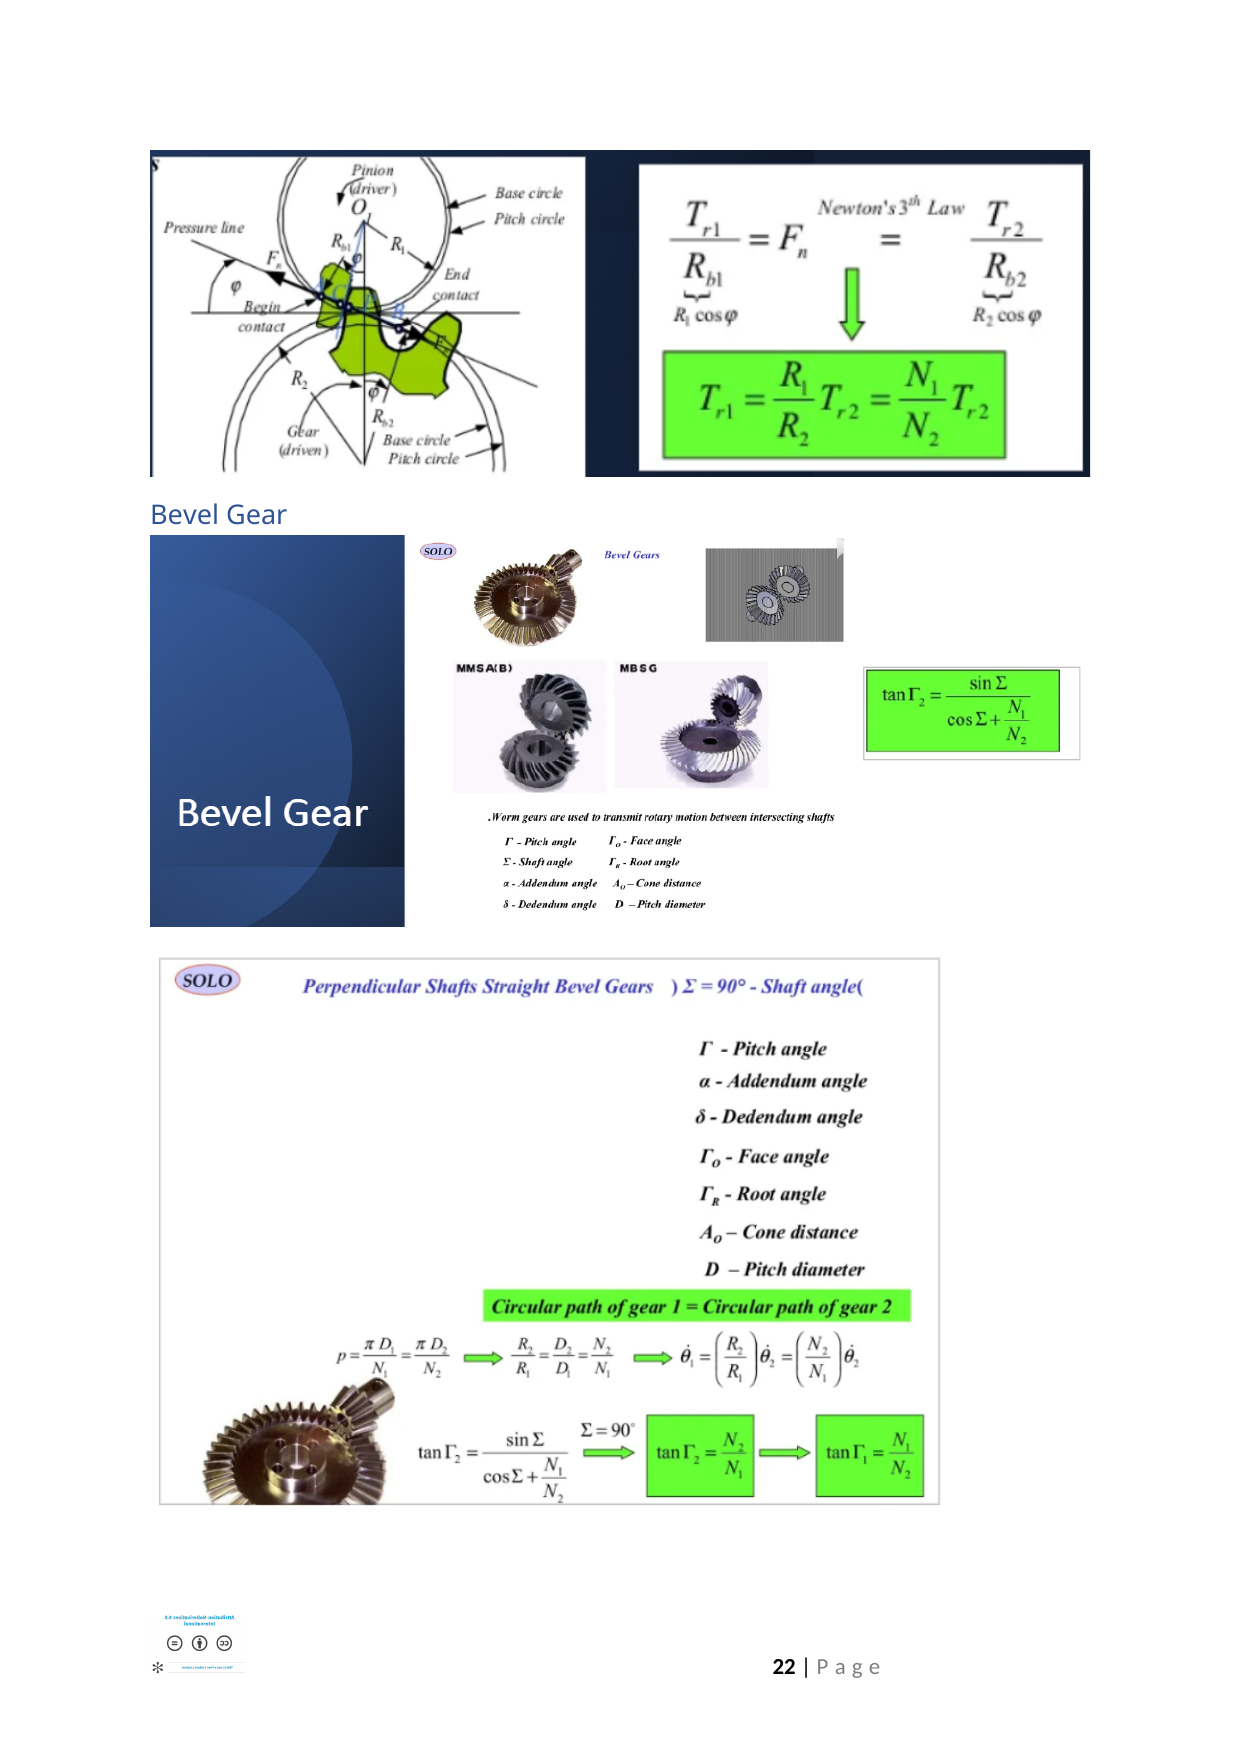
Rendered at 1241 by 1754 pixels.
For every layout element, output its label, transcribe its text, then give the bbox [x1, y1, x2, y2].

picture [150, 945, 946, 1512]
picture [150, 535, 1091, 927]
subtitle Bevel Gear [150, 495, 1090, 532]
picture [150, 150, 1091, 477]
picture [150, 1615, 245, 1675]
